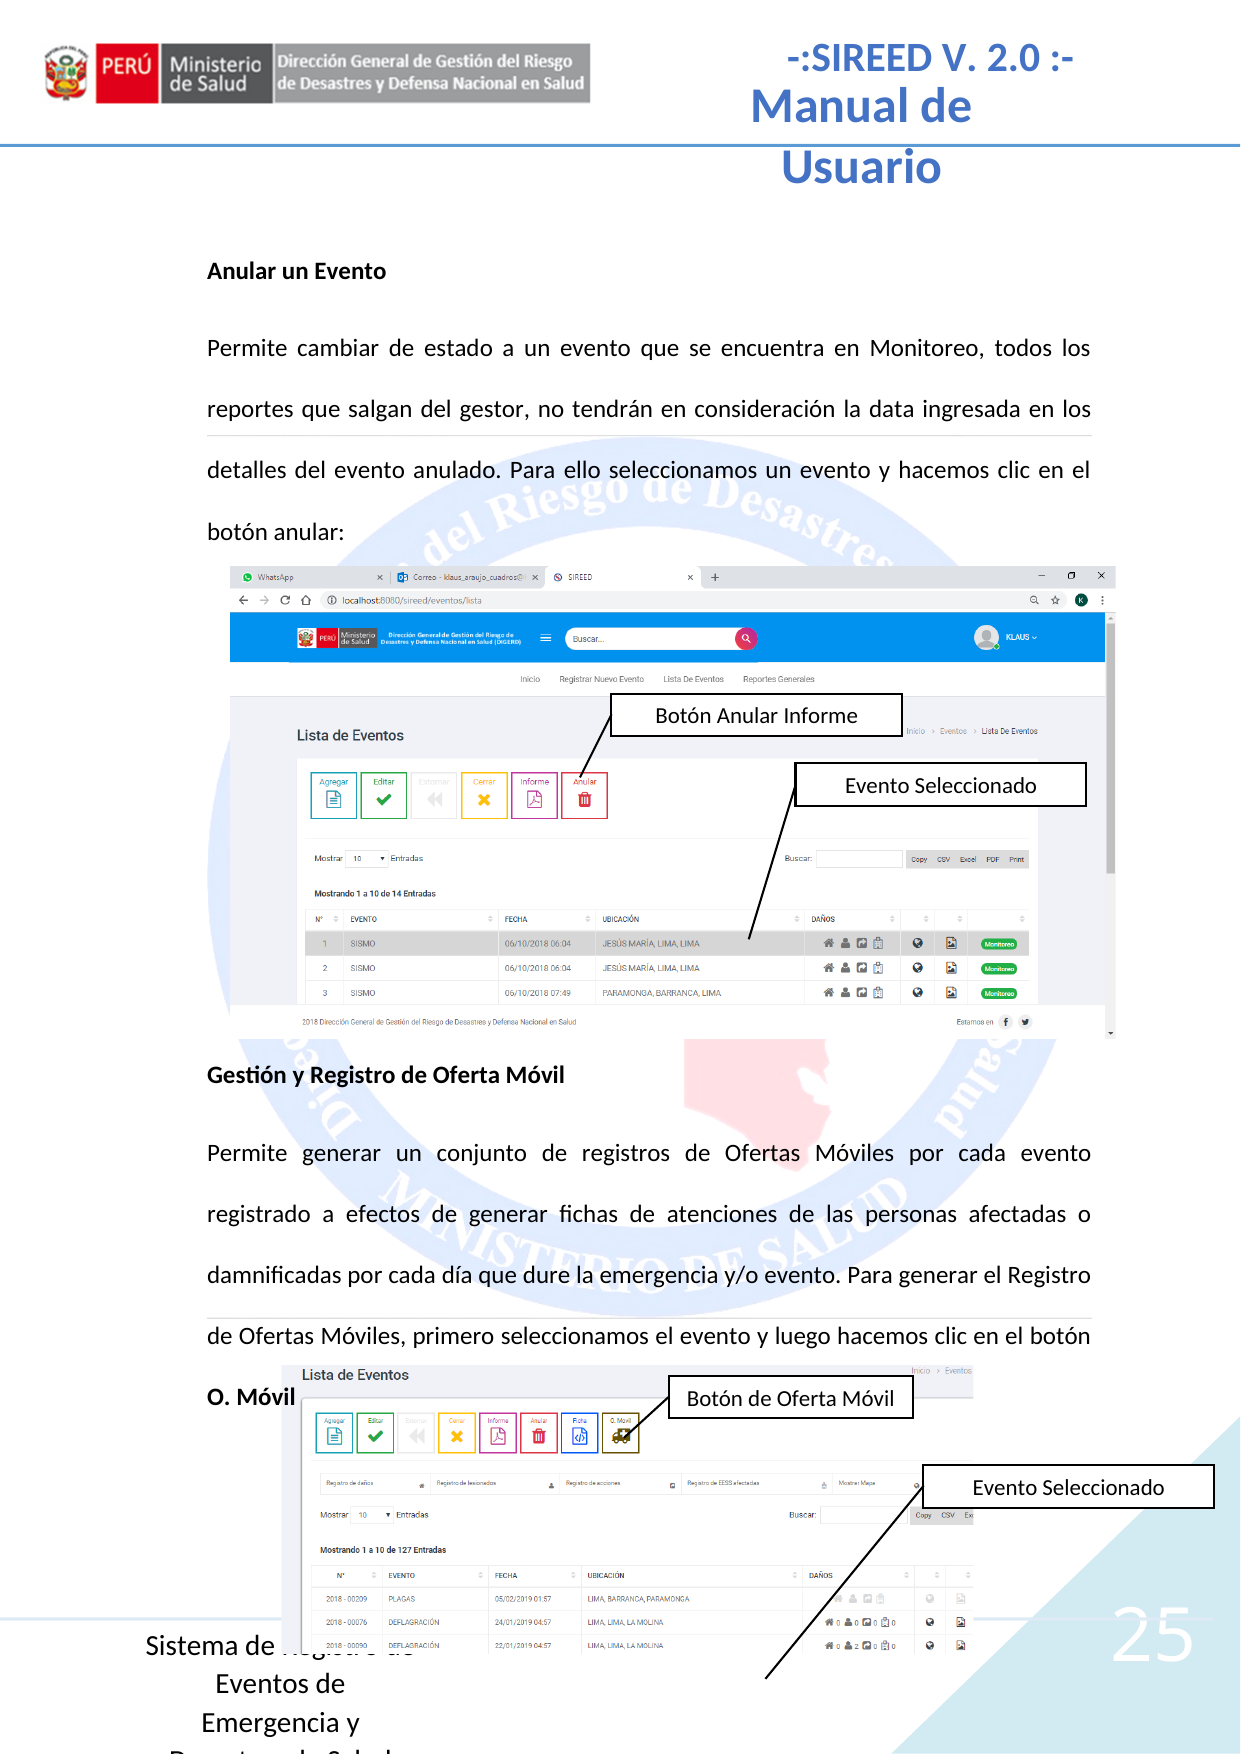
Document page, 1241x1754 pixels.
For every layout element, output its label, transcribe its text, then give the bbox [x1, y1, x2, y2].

picture [230, 566, 1116, 1039]
text Anular un Evento [207, 255, 1092, 285]
picture [39, 42, 594, 106]
picture [788, 1491, 974, 1654]
text Gestión y Registro de Oferta Móvil [207, 1060, 1092, 1090]
text Permite cambiar de estado a un evento que se encuentra en Monitoreo, todos los reportes que salgan del gestor, no tendrán en consideración la data ingresada en los detalles del evento anulado. Para ello seleccionamos un evento y hacemos clic en el botón anular: [207, 333, 1092, 546]
picture [281, 1412, 974, 1654]
text Permite generar un conjunto de registros de Ofertas Móviles por cada evento registrado a efectos de generar fichas de atenciones de las personas afectadas o damnificadas por cada día que dure la emergencia y/o evento. Para generar el Registro de Ofertas Móviles, primero seleccionamos el evento y luego hacemos clic en el botón O. Móvil [207, 1137, 1092, 1412]
